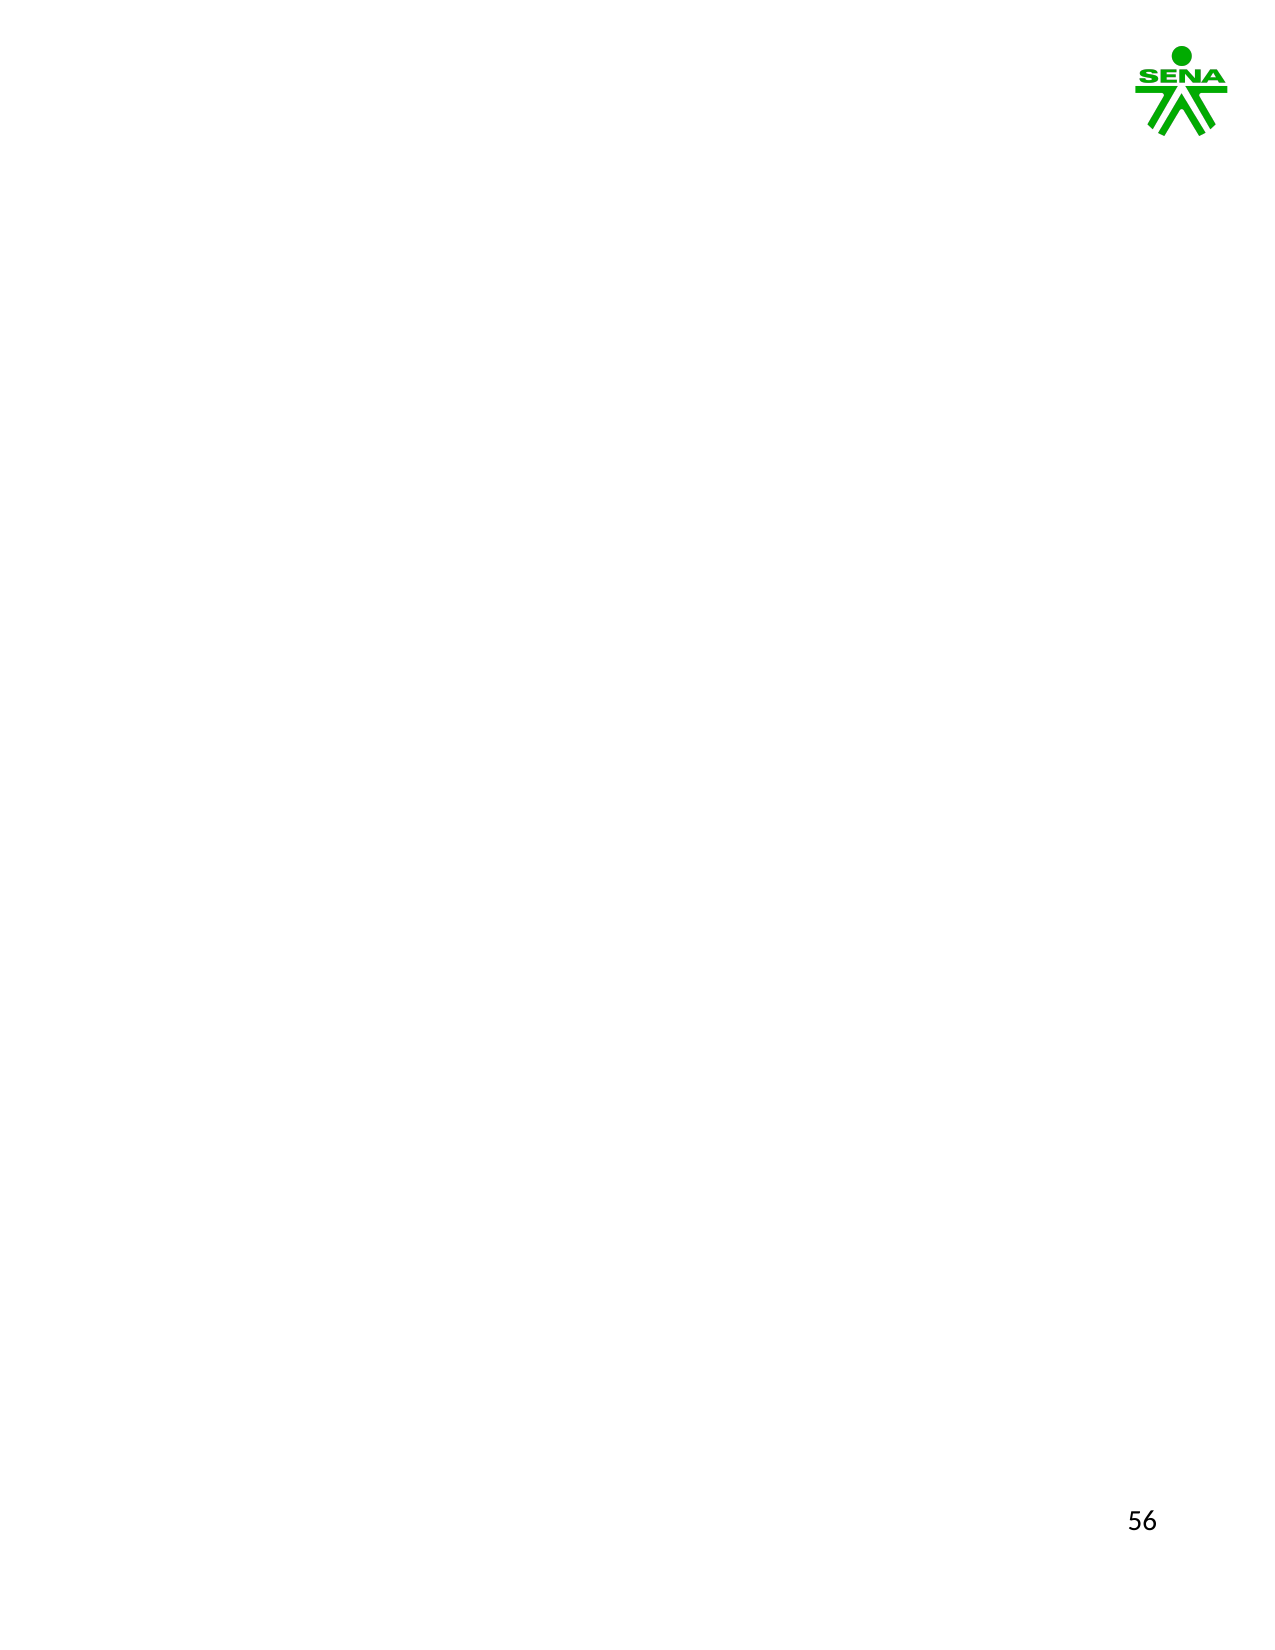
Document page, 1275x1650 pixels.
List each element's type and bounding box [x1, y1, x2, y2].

picture [1135, 46, 1228, 136]
